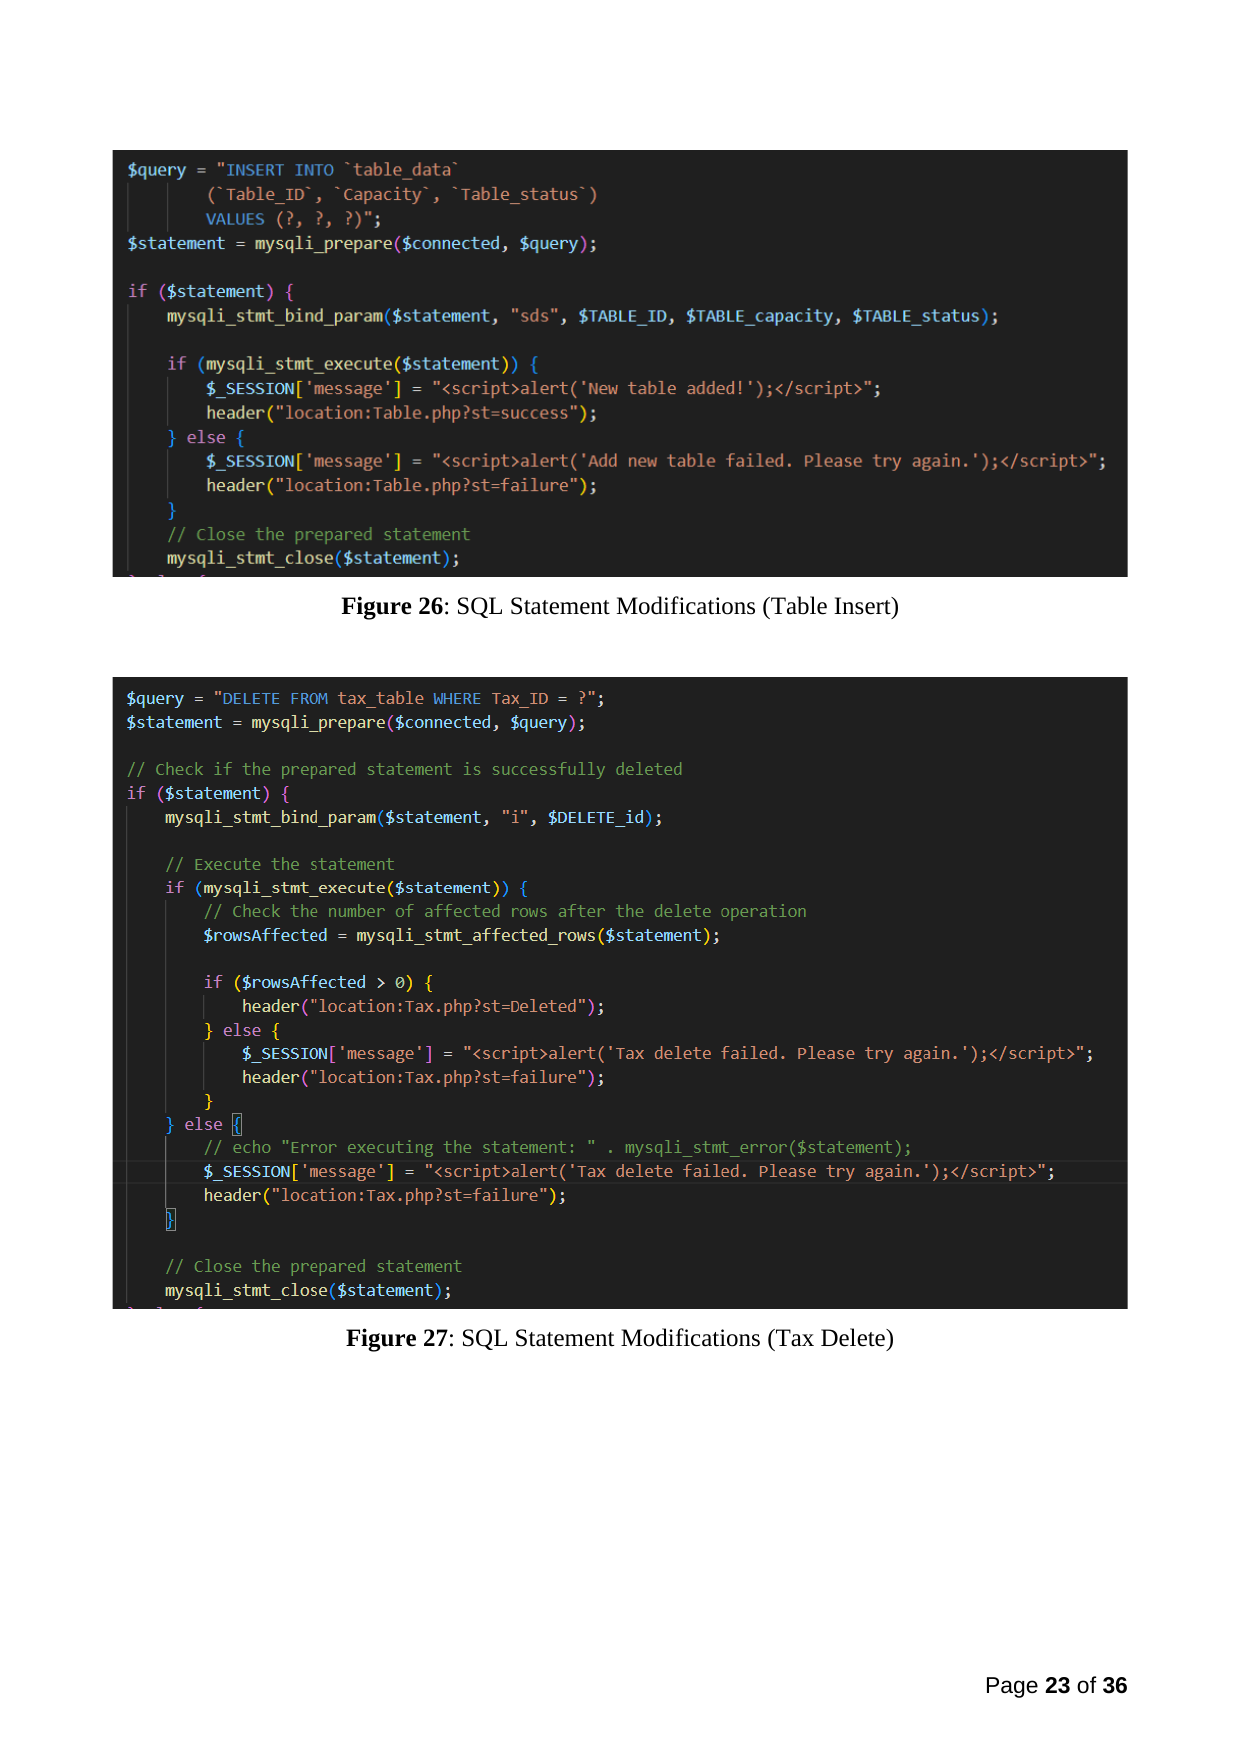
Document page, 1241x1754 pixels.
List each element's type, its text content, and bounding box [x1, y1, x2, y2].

picture [112, 150, 1128, 577]
text Figure 26: SQL Statement Modifications (Table Insert) [112, 591, 1128, 620]
text Figure 27: SQL Statement Modifications (Tax Delete) [112, 1323, 1128, 1352]
picture [112, 677, 1128, 1309]
